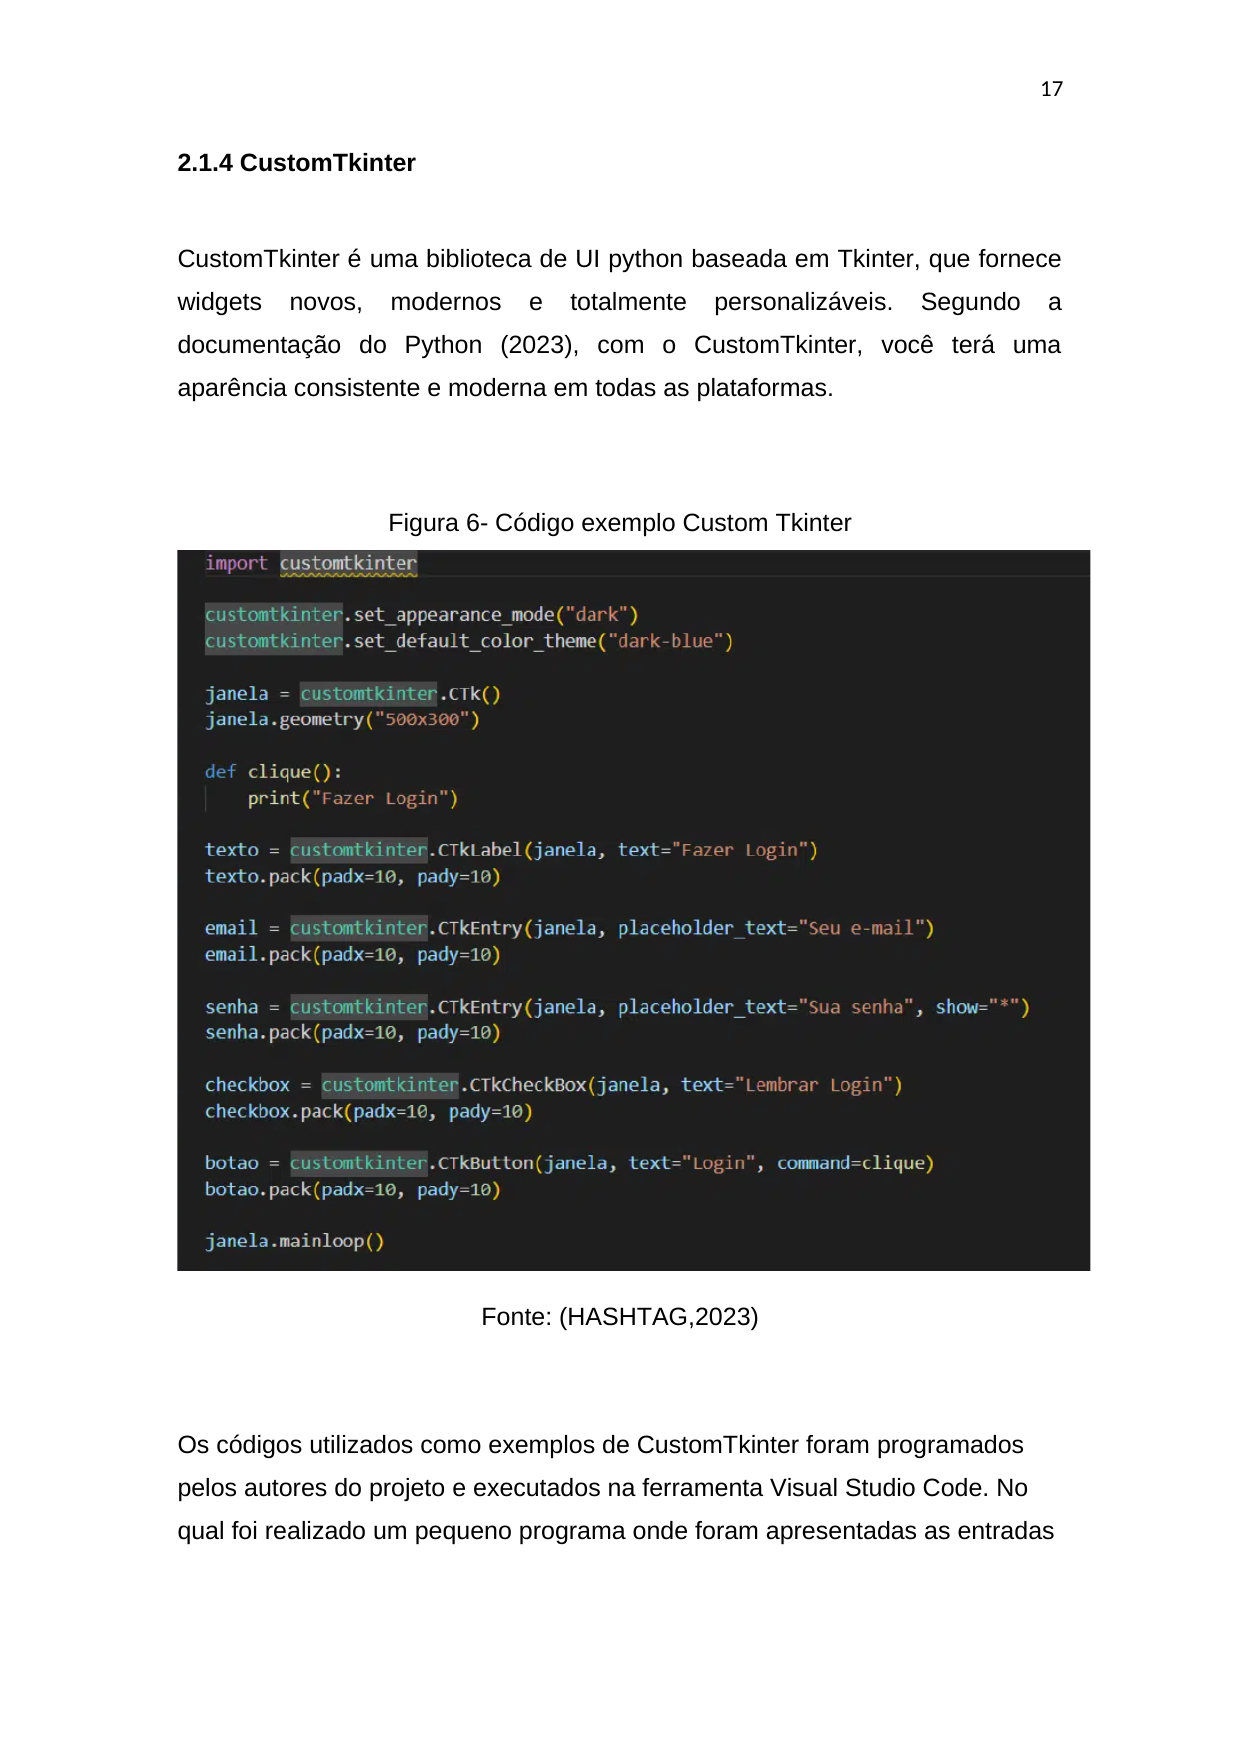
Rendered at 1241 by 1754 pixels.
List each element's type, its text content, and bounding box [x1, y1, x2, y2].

text CustomTkinter é uma biblioteca de UI python baseada em Tkinter, que fornece widgets novos, modernos e totalmente personalizáveis. Segundo a documentação do Python (2023), com o CustomTkinter, você terá uma aparência consistente e moderna em todas as plataformas. [177, 244, 1063, 402]
text Fonte: (HASHTAG,2023) [177, 1302, 1063, 1330]
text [177, 1429, 1063, 1544]
text Figura 6- Código exemplo Custom Tkinter [177, 508, 1063, 536]
subtitle 2.1.4 CustomTkinter [177, 148, 1063, 176]
picture [177, 550, 1091, 1271]
